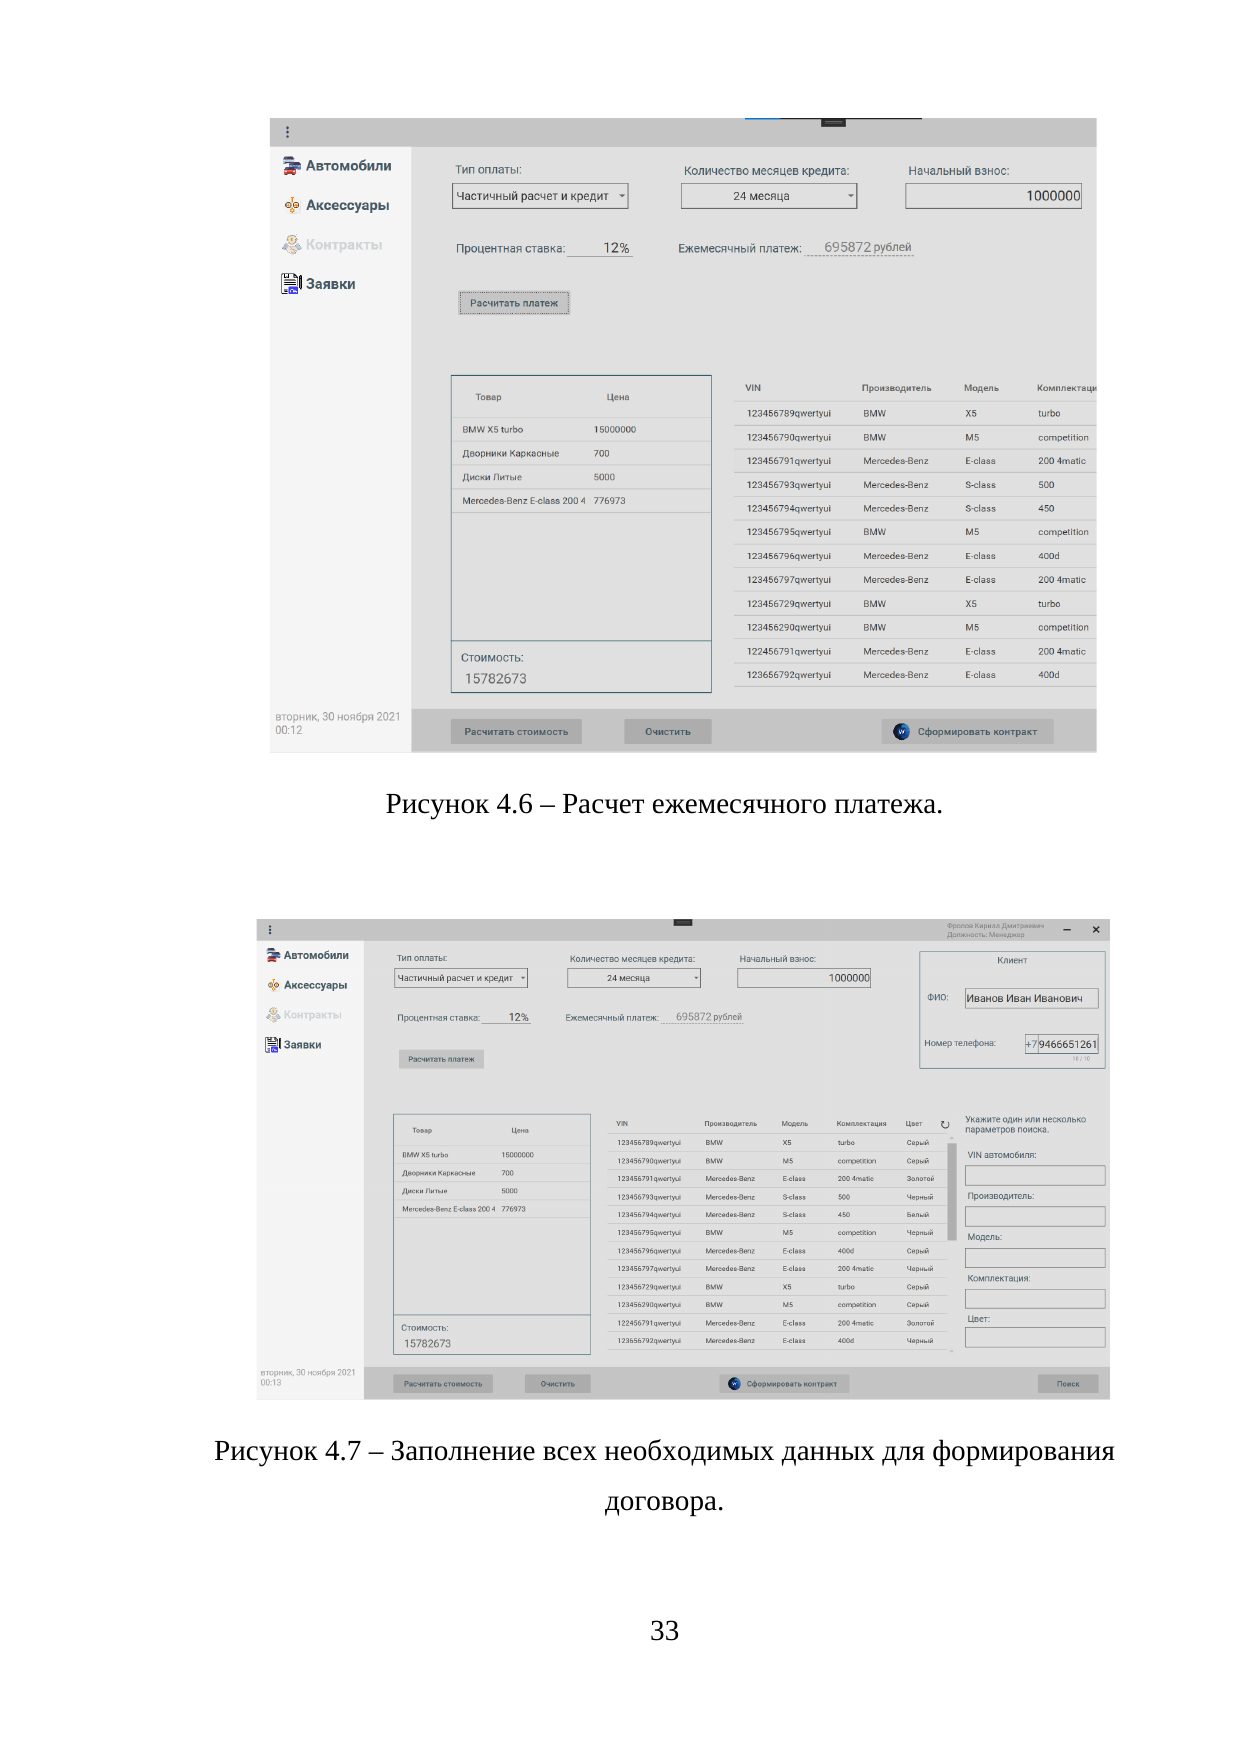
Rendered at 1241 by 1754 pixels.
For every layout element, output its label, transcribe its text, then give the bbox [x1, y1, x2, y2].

picture [269, 118, 1097, 753]
text Рисунок 4.7 – Заполнение всех необходимых данных для формирования договора. [177, 1433, 1152, 1517]
picture [256, 919, 1110, 1400]
text Рисунок 4.6 – Расчет ежемесячного платежа. [177, 786, 1152, 819]
